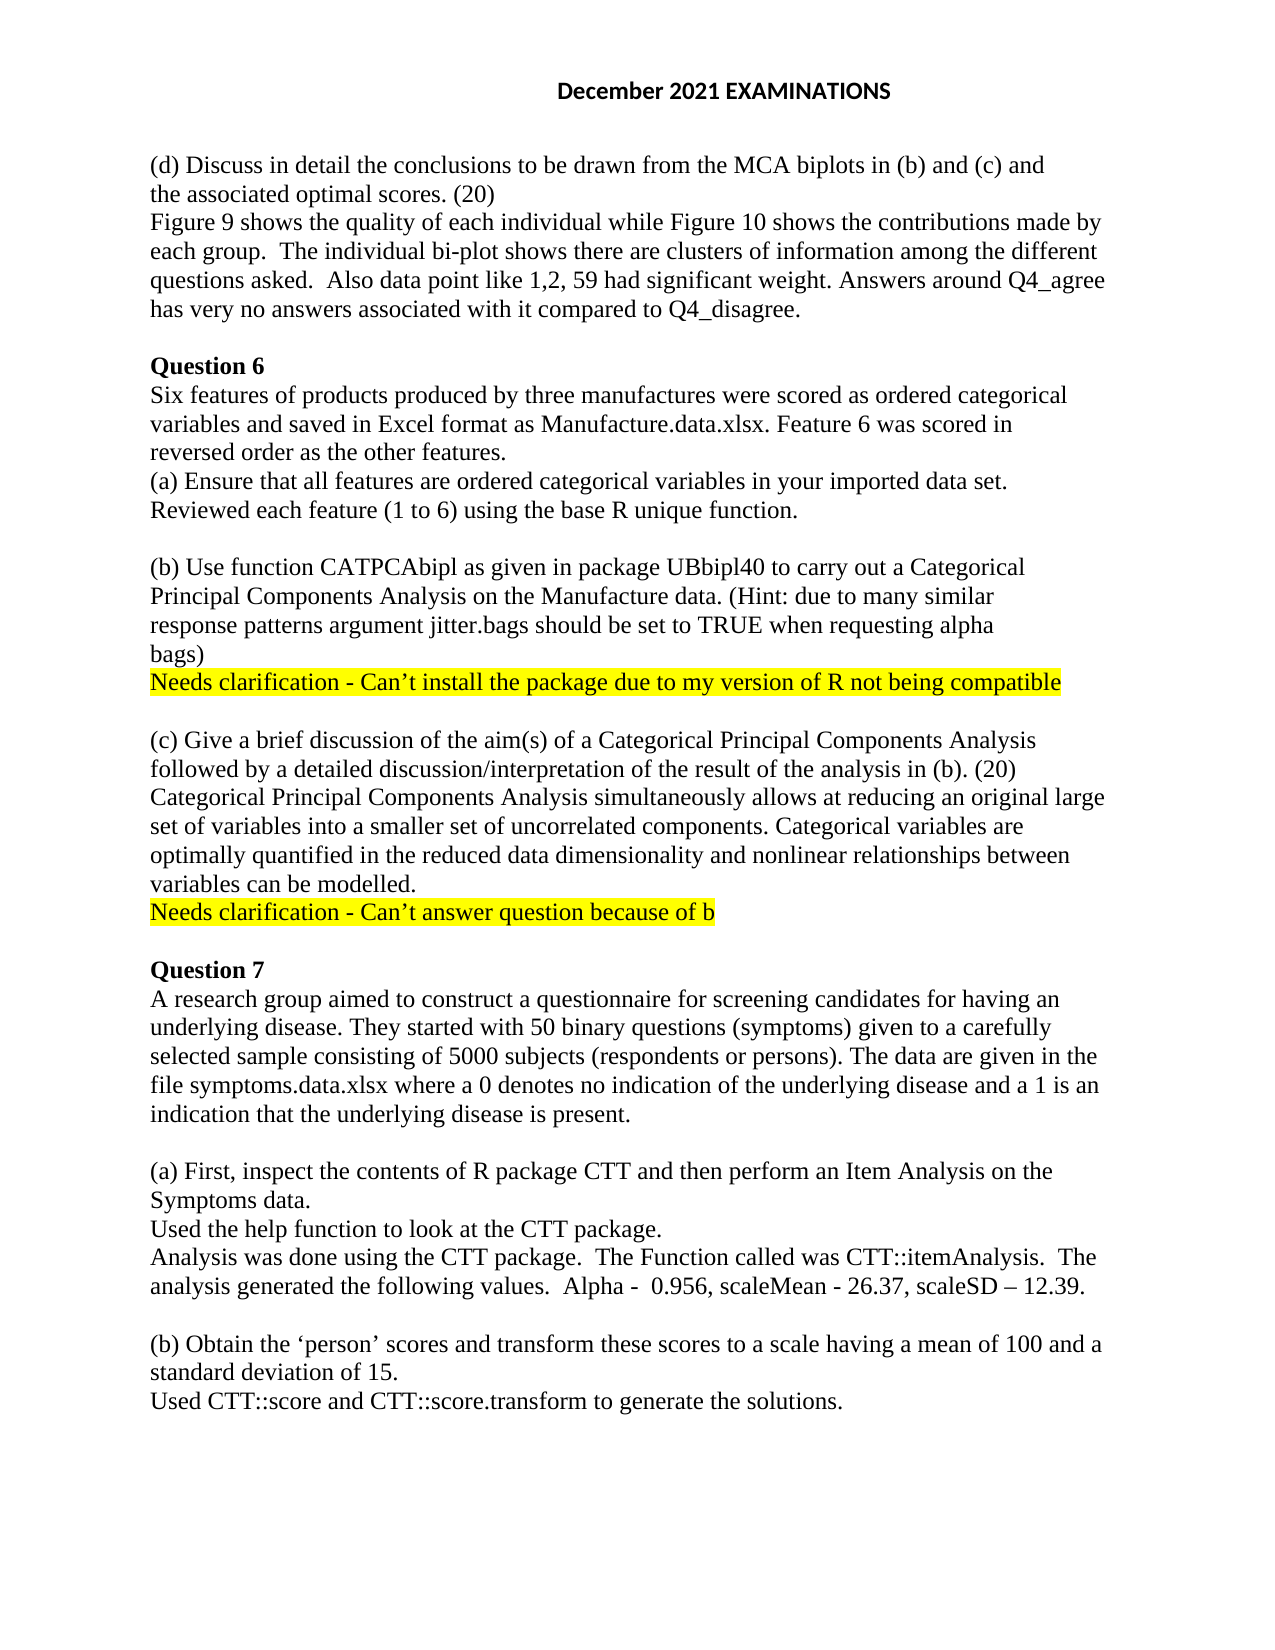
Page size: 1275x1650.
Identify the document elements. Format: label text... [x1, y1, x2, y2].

text reversed order as the other features. [150, 437, 1125, 466]
text Analysis was done using the CTT package. The Function called was CTT::itemAnalysis. The analysis generated the following values. Alpha - 0.956, scaleMean - 26.37, scaleSD – 12.39. [150, 1242, 1125, 1300]
text Needs clarification - Can’t install the package due to my version of R not being compatible [150, 667, 1125, 696]
text the associated optimal scores. (20) [150, 179, 1125, 207]
text (a) First, inspect the contents of R package CTT and then perform an Item Analysis on the Symptoms data. [150, 1156, 1125, 1214]
text Used the help function to look at the CTT package. [150, 1214, 1125, 1242]
text Needs clarification - Can’t answer question because of b [150, 897, 1125, 926]
text Reviewed each feature (1 to 6) using the base R unique function. [150, 495, 1125, 524]
text (b) Obtain the ‘person’ scores and transform these scores to a scale having a mean of 100 and a standard deviation of 15. [150, 1329, 1125, 1386]
text Question 6 [150, 351, 1125, 380]
text Figure 9 shows the quality of each individual while Figure 10 shows the contributions made by each group. The individual bi-plot shows there are clusters of information among the different questions asked. Also data point like 1,2, 59 had significant weight. Answers around Q4_agree has very no answers associated with it compared to Q4_disagree. [150, 207, 1125, 322]
text followed by a detailed discussion/interpretation of the result of the analysis in (b). (20) [150, 754, 1125, 782]
text variables and saved in Excel format as Manufacture.data.xlsx. Feature 6 was scored in [150, 409, 1125, 437]
text (a) Ensure that all features are ordered categorical variables in your imported data set. [150, 466, 1125, 495]
text (d) Discuss in detail the conclusions to be drawn from the MCA biplots in (b) and (c) and [150, 150, 1125, 179]
text (c) Give a brief discussion of the aim(s) of a Categorical Principal Components Analysis [150, 725, 1125, 754]
text underlying disease. They started with 50 binary questions (symptoms) given to a carefully [150, 1012, 1125, 1041]
text selected sample consisting of 5000 subjects (respondents or persons). The data are given in the file symptoms.data.xlsx where a 0 denotes no indication of the underlying disease and a 1 is an indication that the underlying disease is present. [150, 1041, 1125, 1127]
text bags) [150, 639, 1125, 667]
text Categorical Principal Components Analysis simultaneously allows at reducing an original large set of variables into a smaller set of uncorrelated components. Categorical variables are optimally quantified in the reduced data dimensionality and nonlinear relationships between variables can be modelled. [150, 782, 1125, 897]
text Six features of products produced by three manufactures were scored as ordered categorical [150, 380, 1125, 409]
text Principal Components Analysis on the Manufacture data. (Hint: due to many similar [150, 581, 1125, 610]
text Question 7 [150, 955, 1125, 984]
text response patterns argument jitter.bags should be set to TRUE when requesting alpha [150, 610, 1125, 639]
text Used CTT::score and CTT::score.transform to generate the solutions. [150, 1386, 1125, 1415]
text A research group aimed to construct a questionnaire for screening candidates for having an [150, 984, 1125, 1012]
text (b) Use function CATPCAbipl as given in package UBbipl40 to carry out a Categorical [150, 552, 1125, 581]
